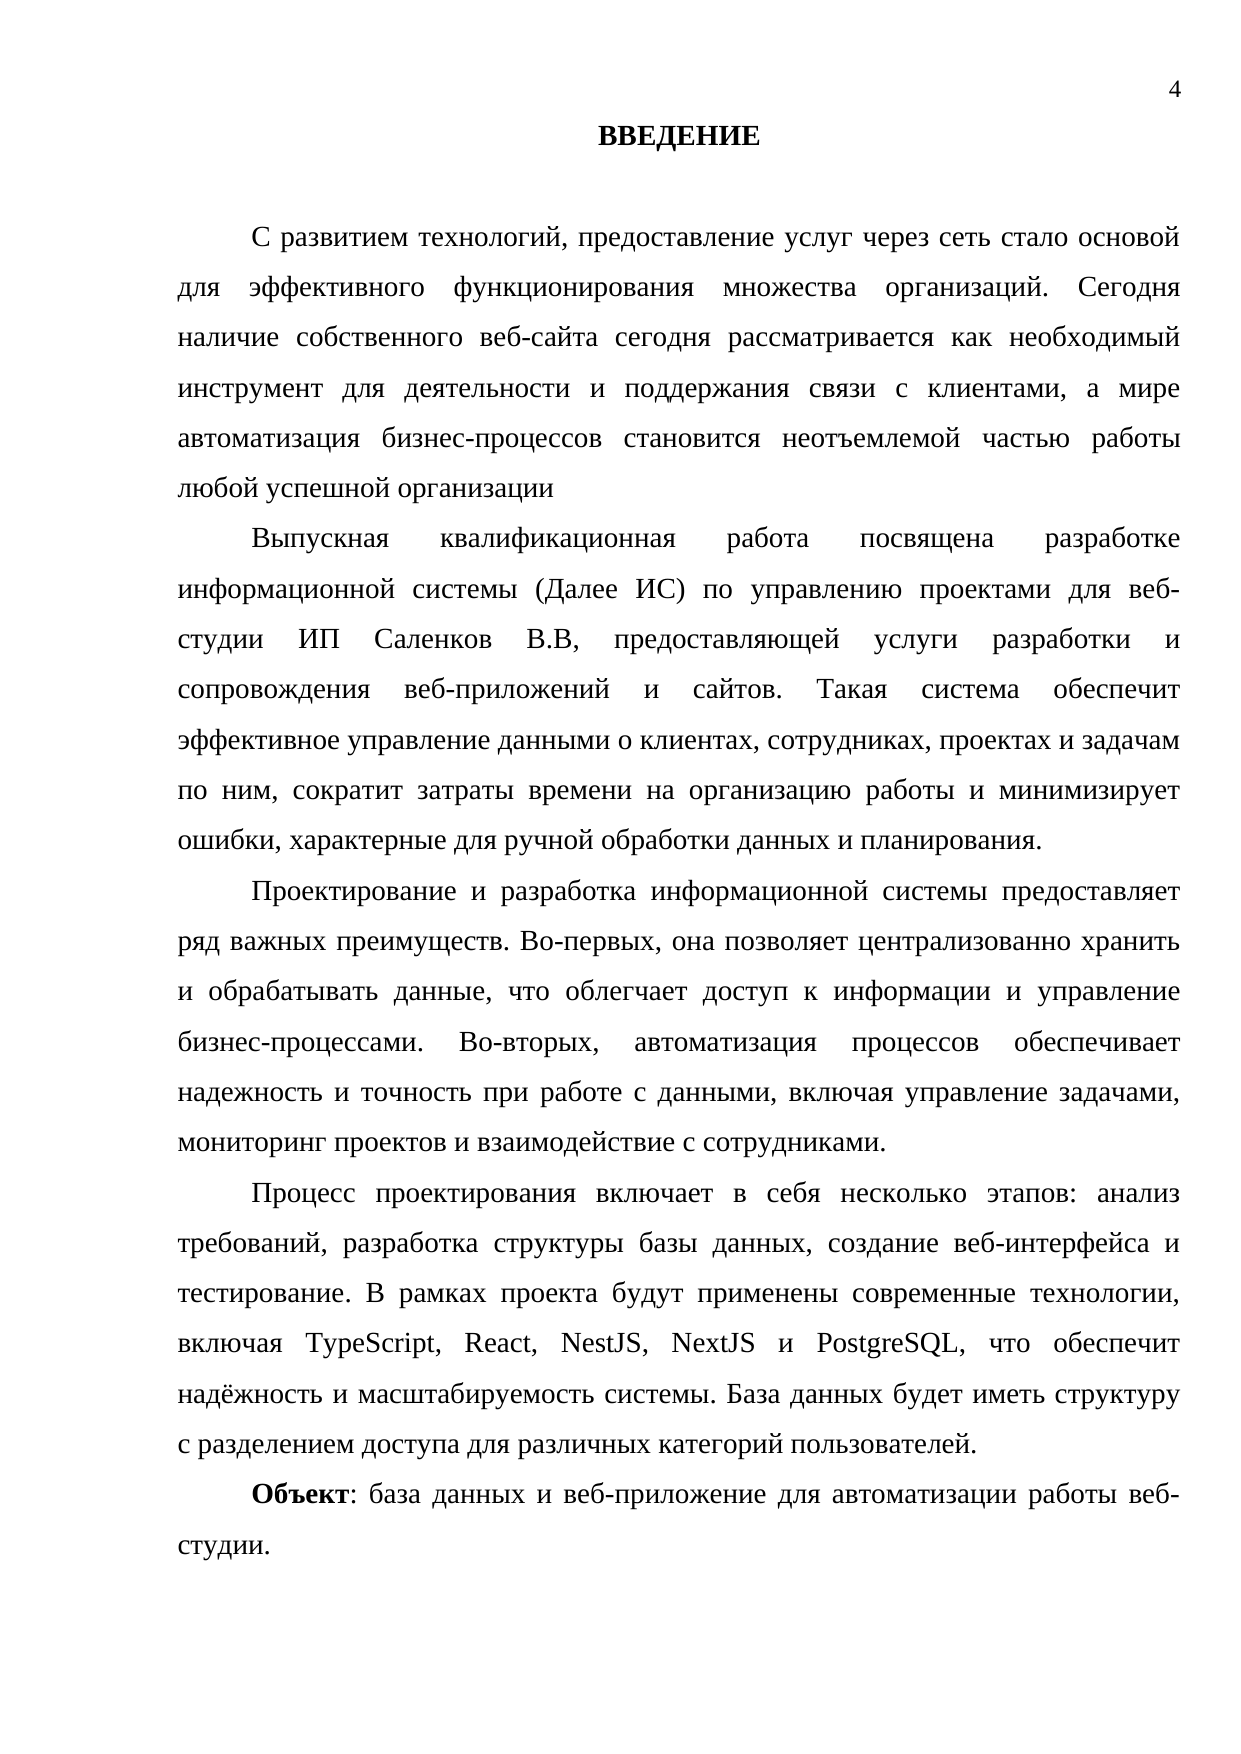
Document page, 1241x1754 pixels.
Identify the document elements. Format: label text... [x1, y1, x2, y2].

text Объект: база данных и веб-приложение для автоматизации работы веб-студии. [177, 1477, 1181, 1560]
text Процесс проектирования включает в себя несколько этапов: анализ требований, разработка структуры базы данных, создание веб-интерфейса и тестирование. В рамках проекта будут применены современные технологии, включая TypeScript, React, NestJS, NextJS и PostgreSQL, что обеспечит надёжность и масштабируемость системы. База данных будет иметь структуру с разделением доступа для различных категорий пользователей. [177, 1175, 1181, 1460]
text С развитием технологий, предоставление услуг через сеть стало основой для эффективного функционирования множества организаций. Сегодня наличие собственного веб-сайта сегодня рассматривается как необходимый инструмент для деятельности и поддержания связи с клиентами, а мире автоматизация бизнес-процессов становится неотъемлемой частью работы любой успешной организации [177, 219, 1181, 504]
text Выпускная квалификационная работа посвящена разработке информационной системы (Далее ИС) по управлению проектами для веб-студии ИП Саленков В.В, предоставляющей услуги разработки и сопровождения веб-приложений и сайтов. Такая система обеспечит эффективное управление данными о клиентах, сотрудниках, проектах и задачам по ним, сократит затраты времени на организацию работы и минимизирует ошибки, характерные для ручной обработки данных и планирования. [177, 521, 1181, 856]
text Проектирование и разработка информационной системы предоставляет ряд важных преимуществ. Во-первых, она позволяет централизованно хранить и обрабатывать данные, что облегчает доступ к информации и управление бизнес-процессами. Во-вторых, автоматизация процессов обеспечивает надежность и точность при работе с данными, включая управление задачами, мониторинг проектов и взаимодействие с сотрудниками. [177, 873, 1181, 1158]
text ВВЕДЕНИЕ [177, 118, 1181, 152]
